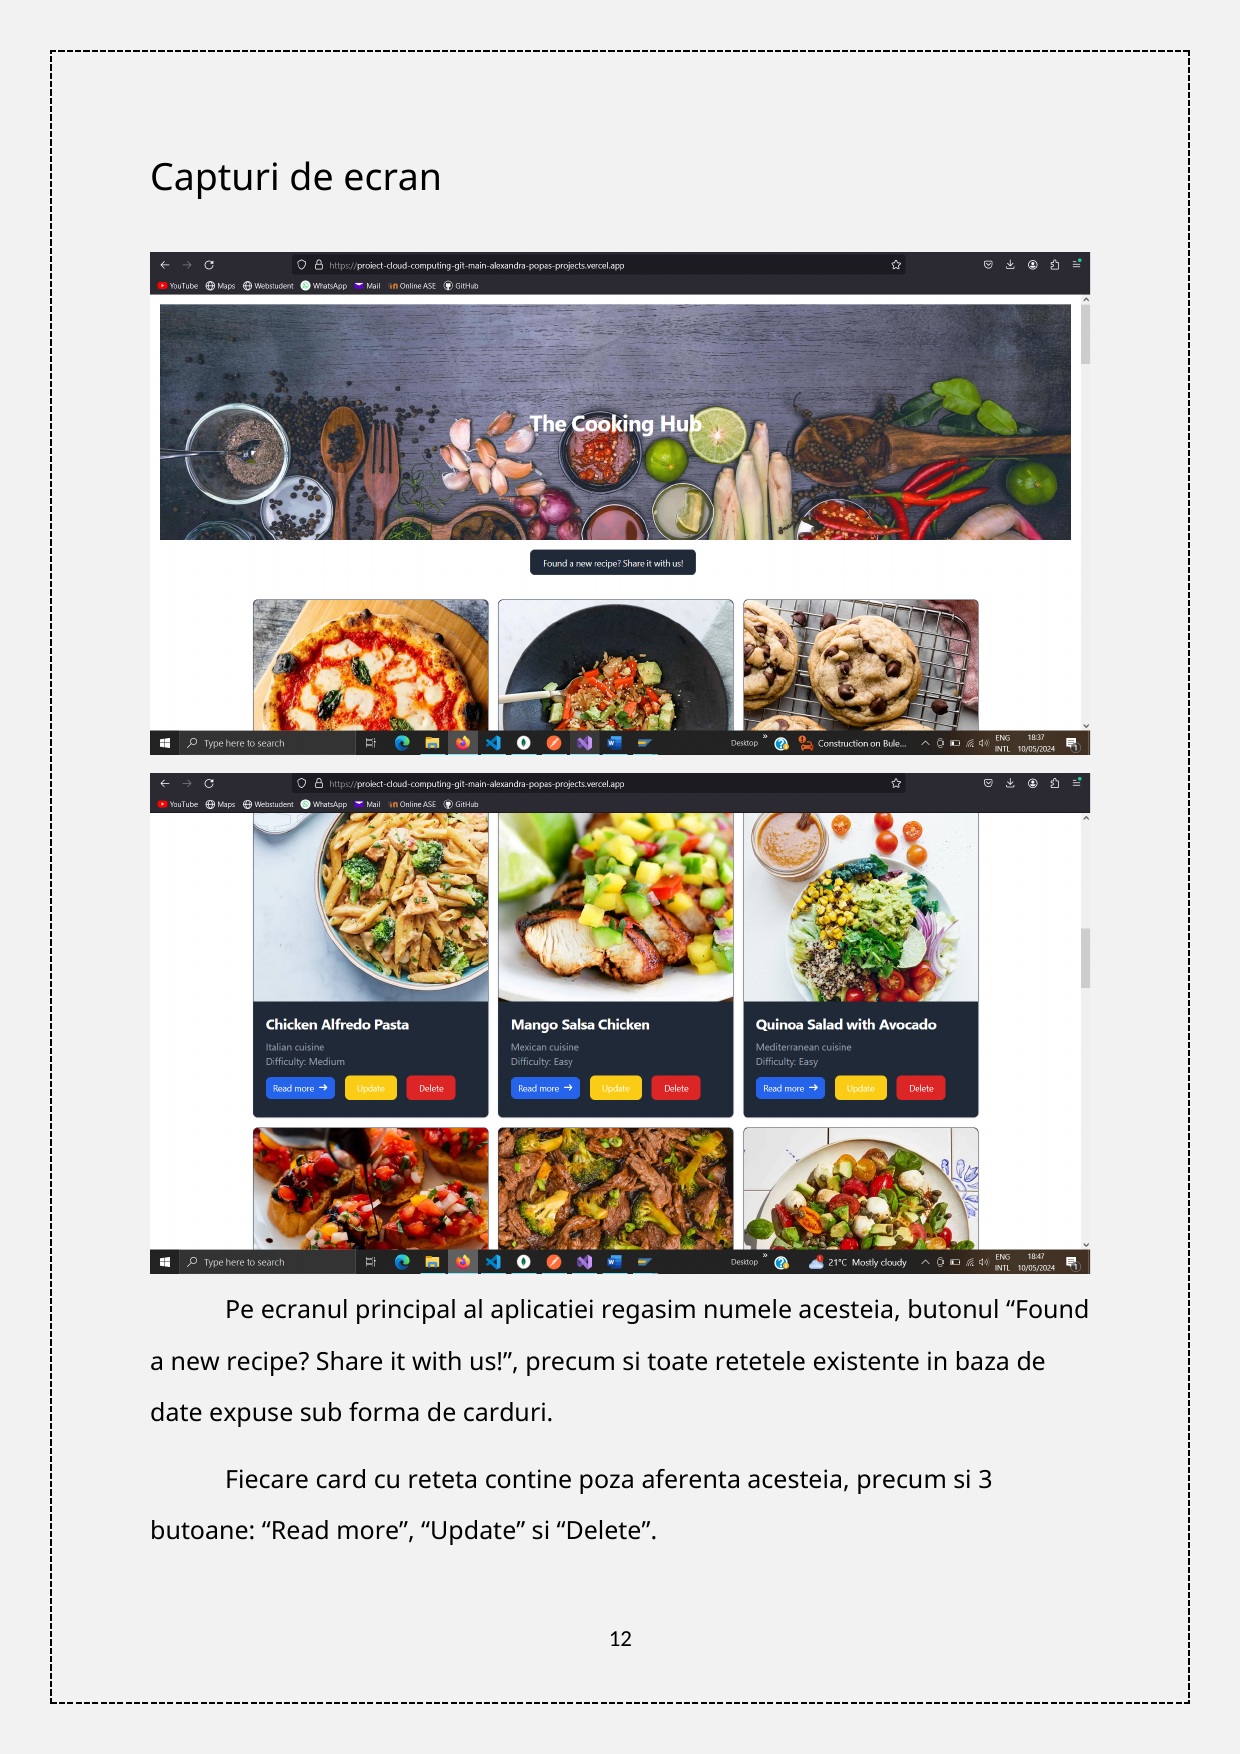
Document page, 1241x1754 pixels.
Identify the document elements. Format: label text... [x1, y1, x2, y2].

text Pe ecranul principal al aplicatiei regasim numele acesteia, butonul “Found a new recipe? Share it with us!”, precum si toate retetele existente in baza de date expuse sub forma de carduri. [150, 1292, 1090, 1428]
subtitle Capturi de ecran [150, 150, 1090, 201]
picture [150, 773, 1091, 1274]
picture [150, 252, 1091, 755]
text Fiecare card cu reteta contine poza aferenta acesteia, precum si 3 butoane: “Read more”, “Update” si “Delete”. [150, 1462, 1090, 1547]
